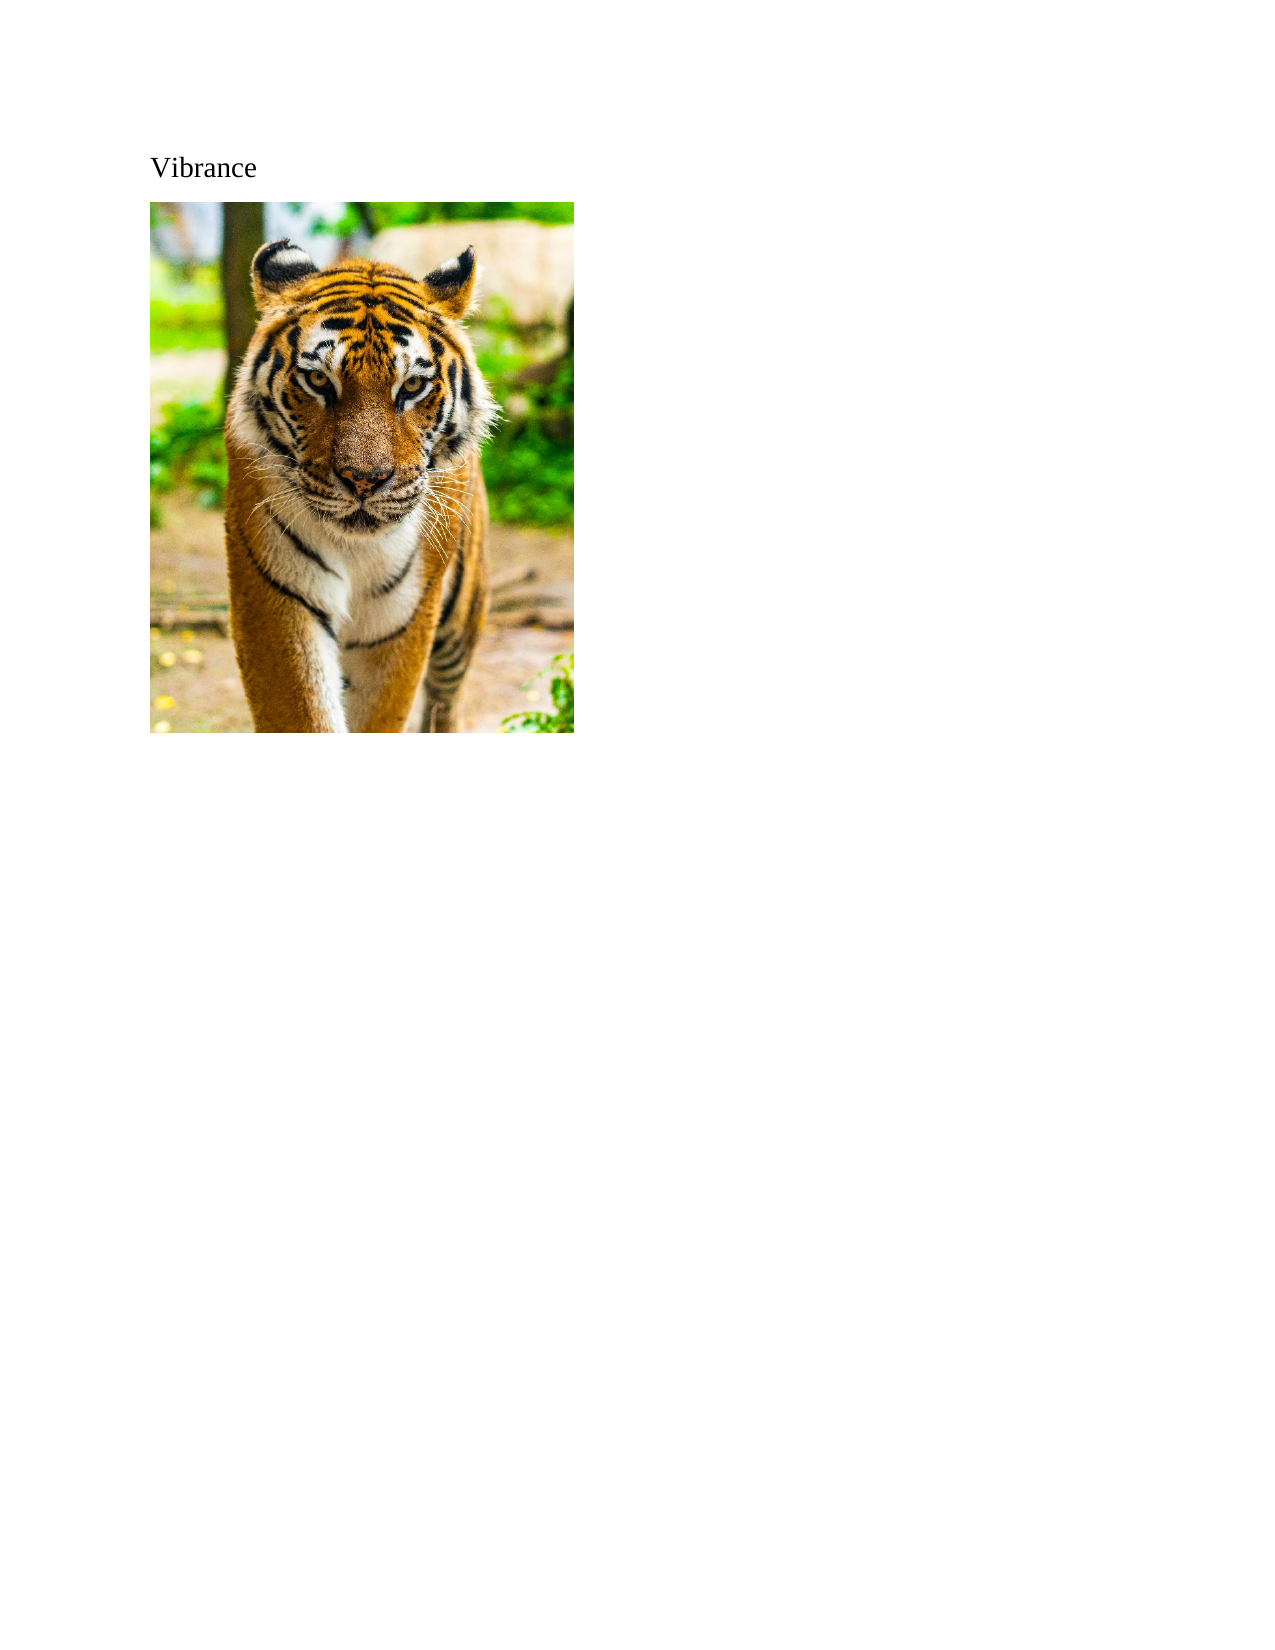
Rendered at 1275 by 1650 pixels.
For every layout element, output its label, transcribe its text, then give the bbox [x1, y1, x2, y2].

picture [150, 202, 574, 733]
text Vibrance [150, 150, 1125, 183]
